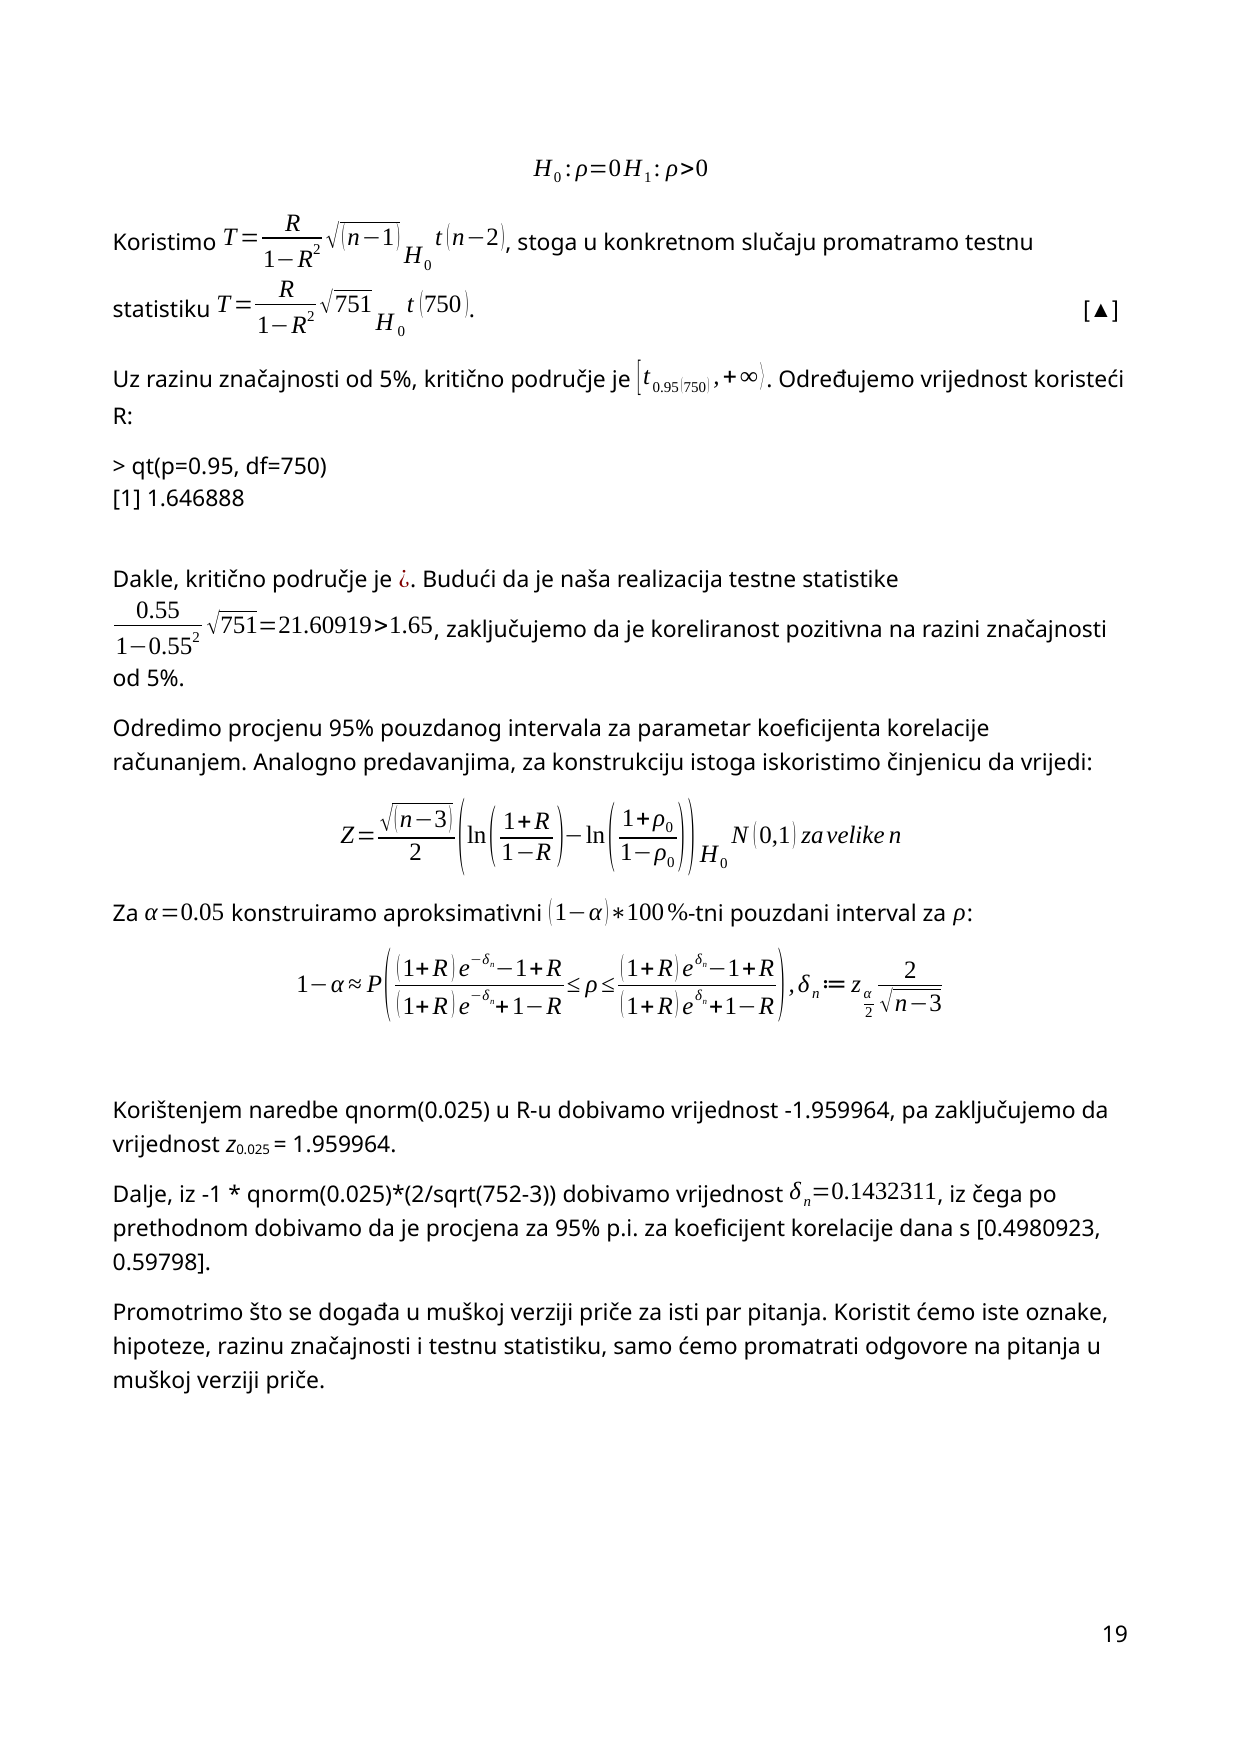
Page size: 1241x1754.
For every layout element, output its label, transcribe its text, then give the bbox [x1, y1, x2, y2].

text Uz razinu značajnosti od 5%, kritično područje je . Određujemo vrijednost koristeći R: [112, 359, 1128, 431]
text > qt(p=0.95, df=750) [112, 450, 1128, 482]
text Dalje, iz -1 * qnorm(0.025)*(2/sqrt(752-3)) dobivamo vrijednost , iz čega po prethodnom dobivamo da je procjena za 95% p.i. za koeficijent korelacije dana s [0.4980923, 0.59798]. [112, 1178, 1128, 1277]
text Odredimo procjenu 95% pouzdanog intervala za parametar koeficijenta korelacije računanjem. Analogno predavanjima, za konstrukciju istoga iskoristimo činjenicu da vrijedi: [112, 712, 1128, 777]
text Dakle, kritično područje je . Budući da je naša realizacija testne statistike , zaključujemo da je koreliranost pozitivna na razini značajnosti od 5%. [112, 563, 1128, 693]
text [1] 1.646888 [112, 482, 1128, 513]
text Koristimo , stoga u konkretnom slučaju promatramo testnu statistiku . [▲] [112, 209, 1128, 340]
text Korištenjem naredbe qnorm(0.025) u R-u dobivamo vrijednost -1.959964, pa zaključujemo da vrijednost z0.025 = 1.959964. [112, 1094, 1128, 1159]
text Za konstruiramo aproksimativni -tni pouzdani interval za : [112, 897, 1128, 928]
text Promotrimo što se događa u muškoj verziji priče za isti par pitanja. Koristit ćemo iste oznake, hipoteze, razinu značajnosti i testnu statistiku, samo ćemo promatrati odgovore na pitanja u muškoj verziji priče. [112, 1296, 1128, 1395]
